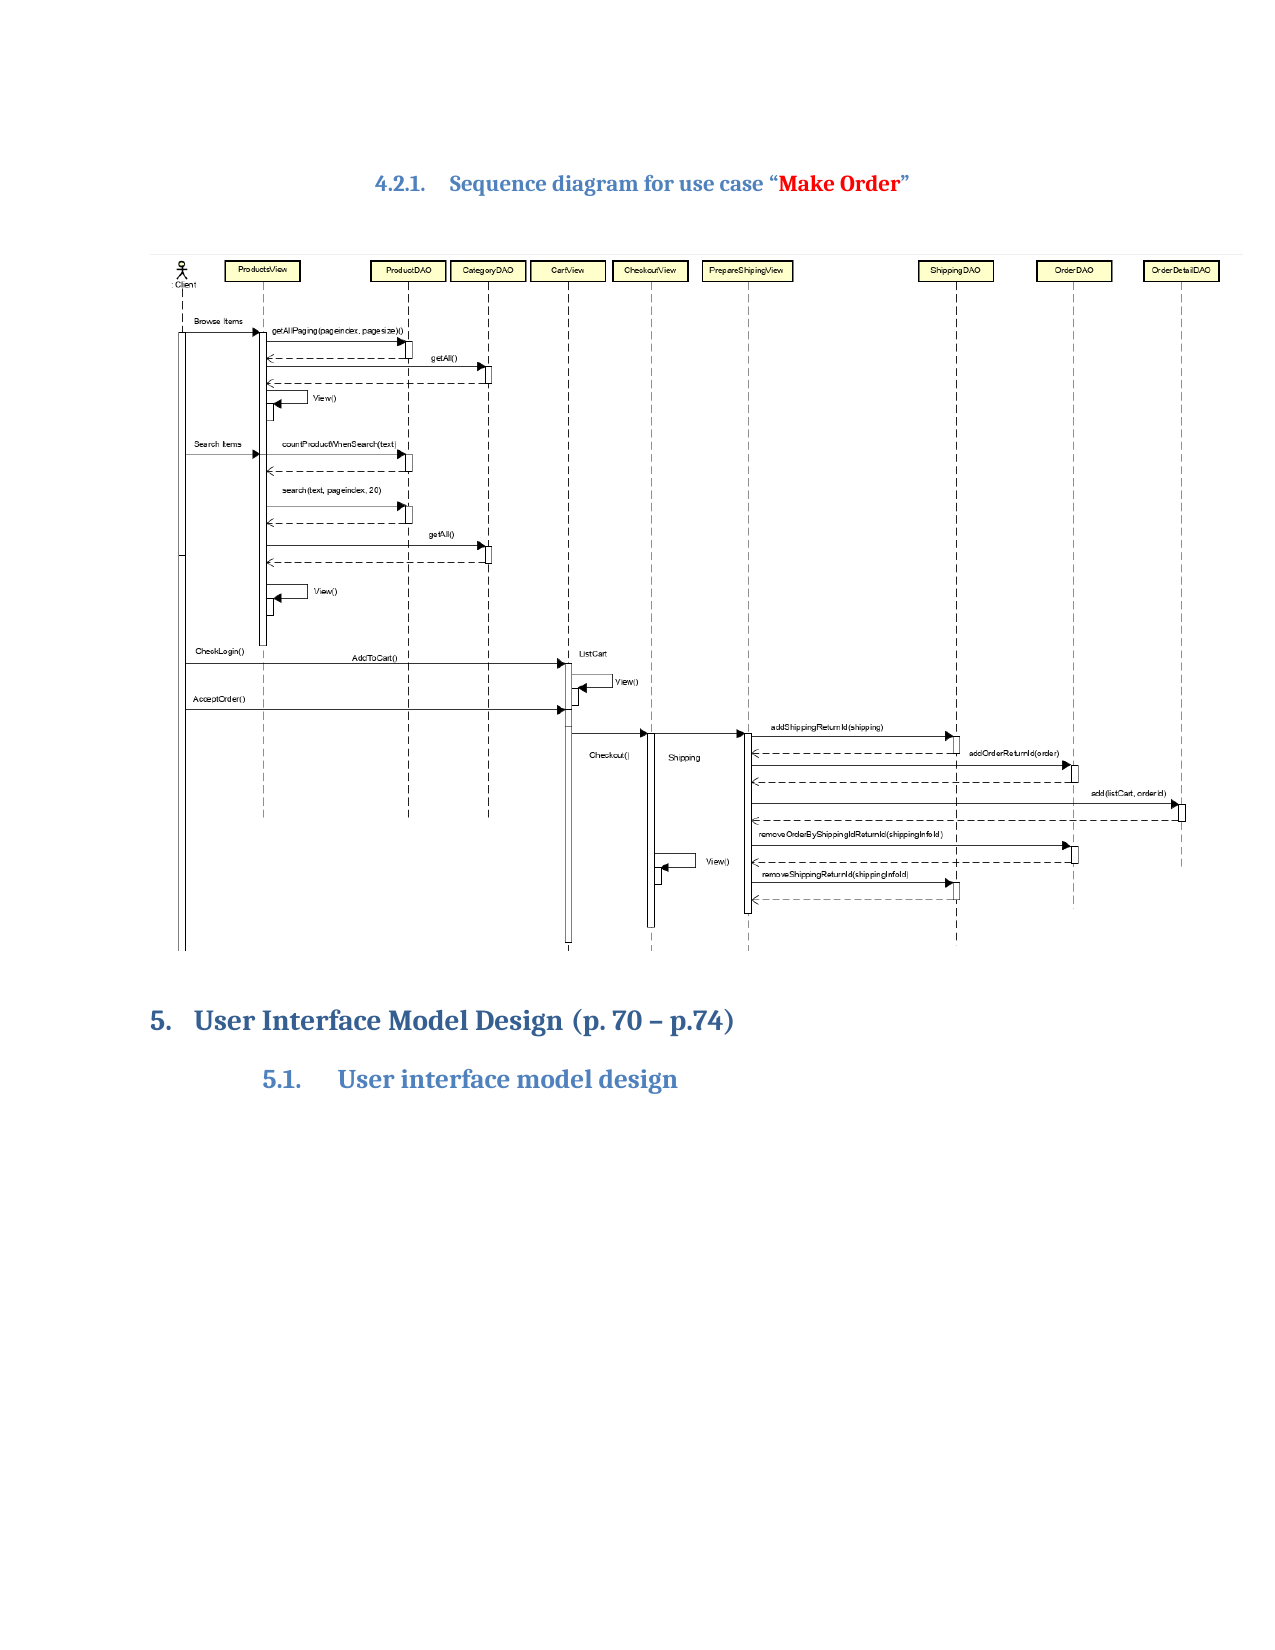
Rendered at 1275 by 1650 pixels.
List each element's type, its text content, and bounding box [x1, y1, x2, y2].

subtitle User interface model design [262, 1064, 1125, 1095]
subtitle Sequence diagram for use case “Make Order” [375, 171, 1125, 197]
picture [150, 254, 1244, 951]
subtitle User Interface Model Design (p. 70 – p.74) [150, 1004, 1125, 1038]
